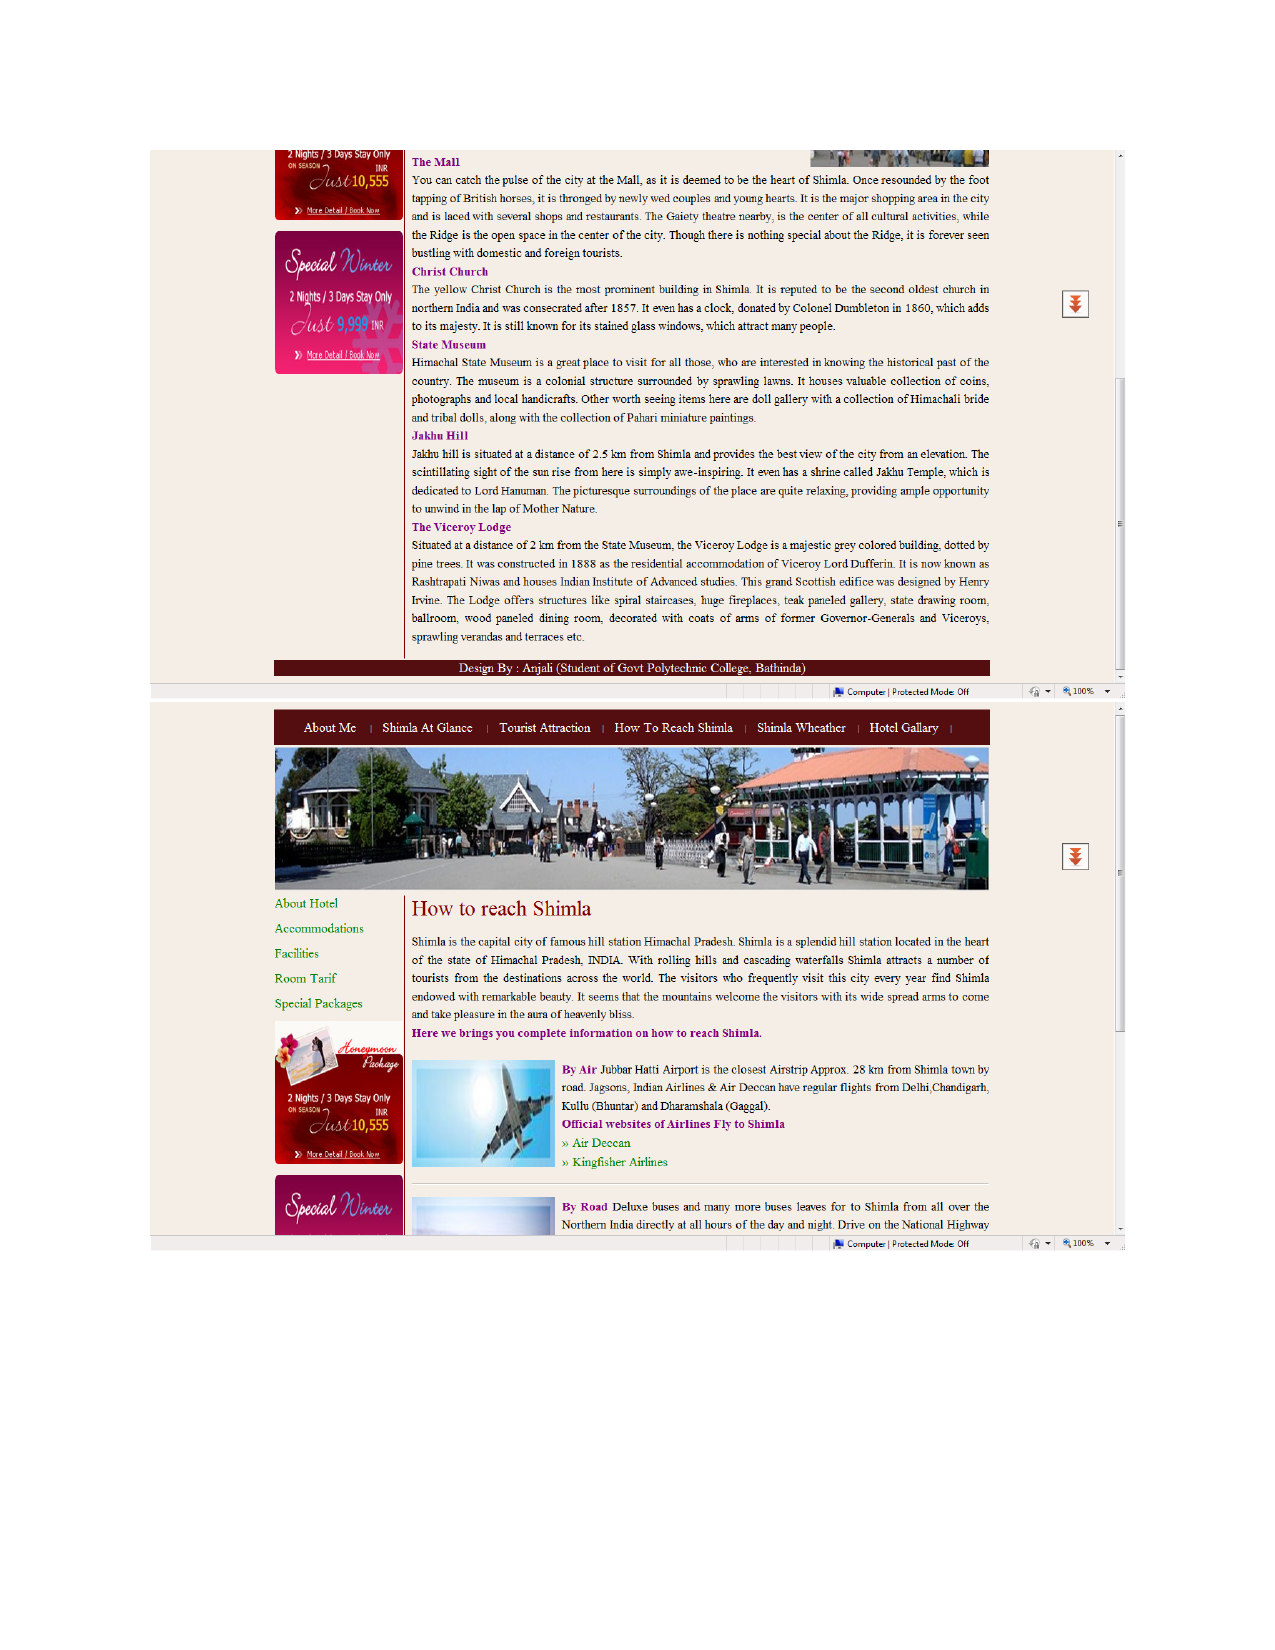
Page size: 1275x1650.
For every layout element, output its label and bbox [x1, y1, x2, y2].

picture [150, 702, 1125, 1251]
picture [150, 150, 1125, 699]
